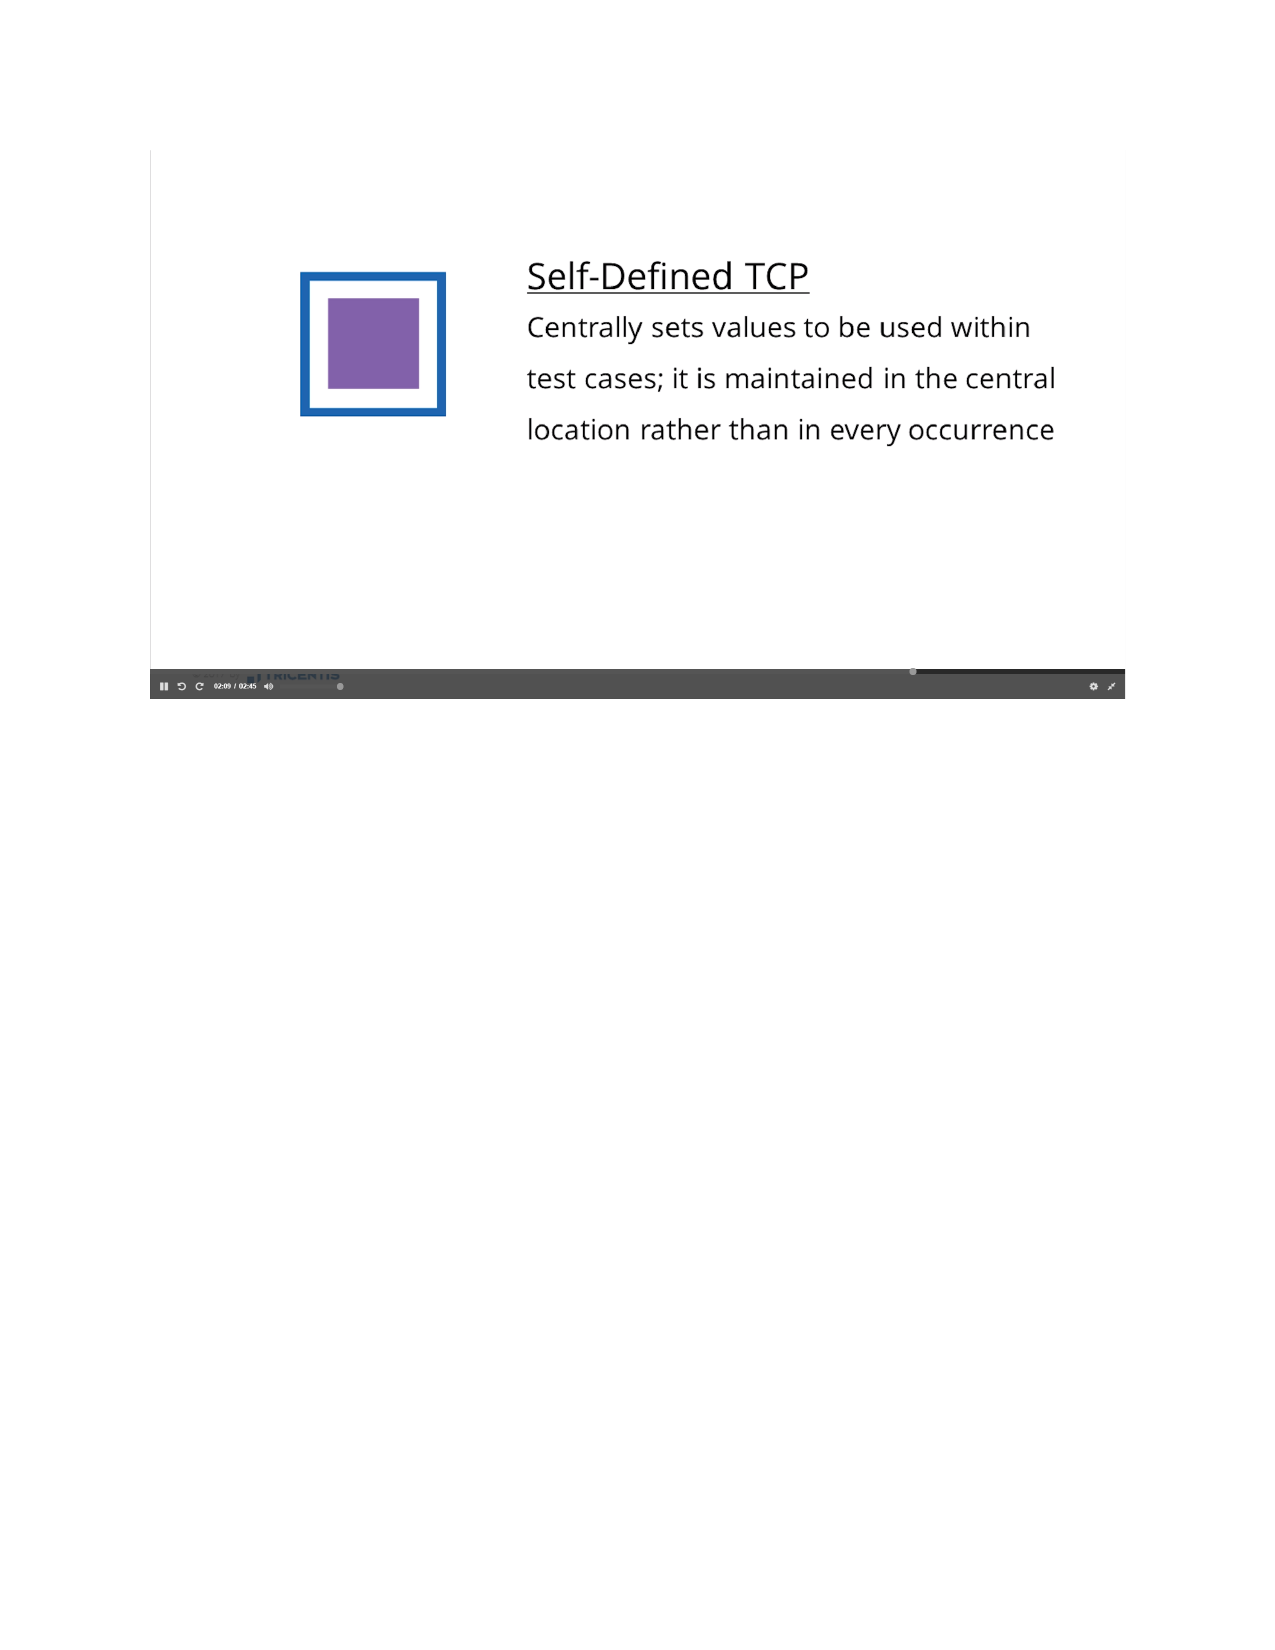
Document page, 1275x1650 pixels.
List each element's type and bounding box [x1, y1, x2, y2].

picture [150, 150, 1125, 699]
